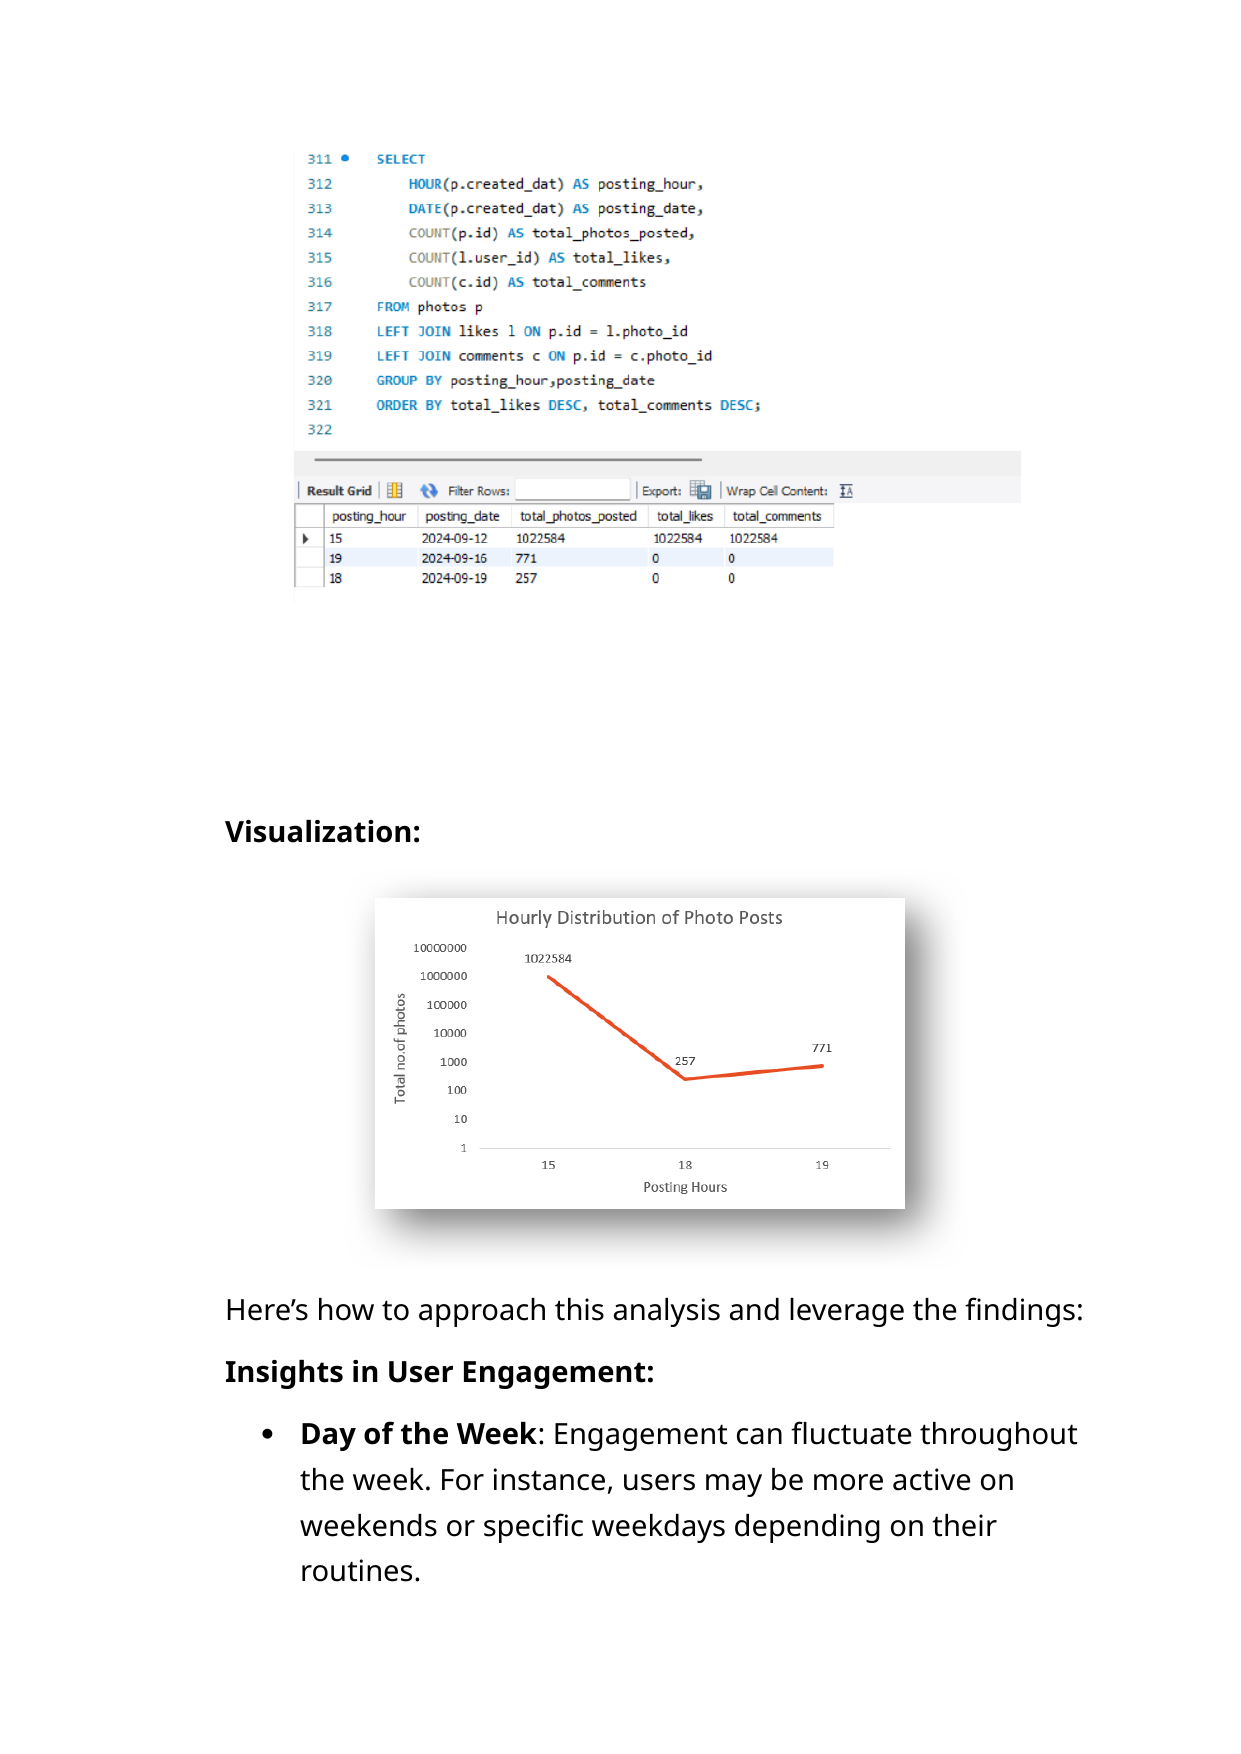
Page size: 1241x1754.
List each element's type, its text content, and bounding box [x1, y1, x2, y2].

text Insights in User Engagement: [225, 1351, 1090, 1391]
text Here’s how to approach this analysis and leverage the findings: [225, 1289, 1090, 1329]
picture [293, 150, 1022, 603]
text Visualization: [225, 811, 1090, 851]
list Day of the Week: Engagement can fluctuate throughout the week. For instance, users may be more active on weekends or specific weekdays depending on their routines. [262, 1414, 1090, 1590]
picture [374, 898, 905, 1209]
